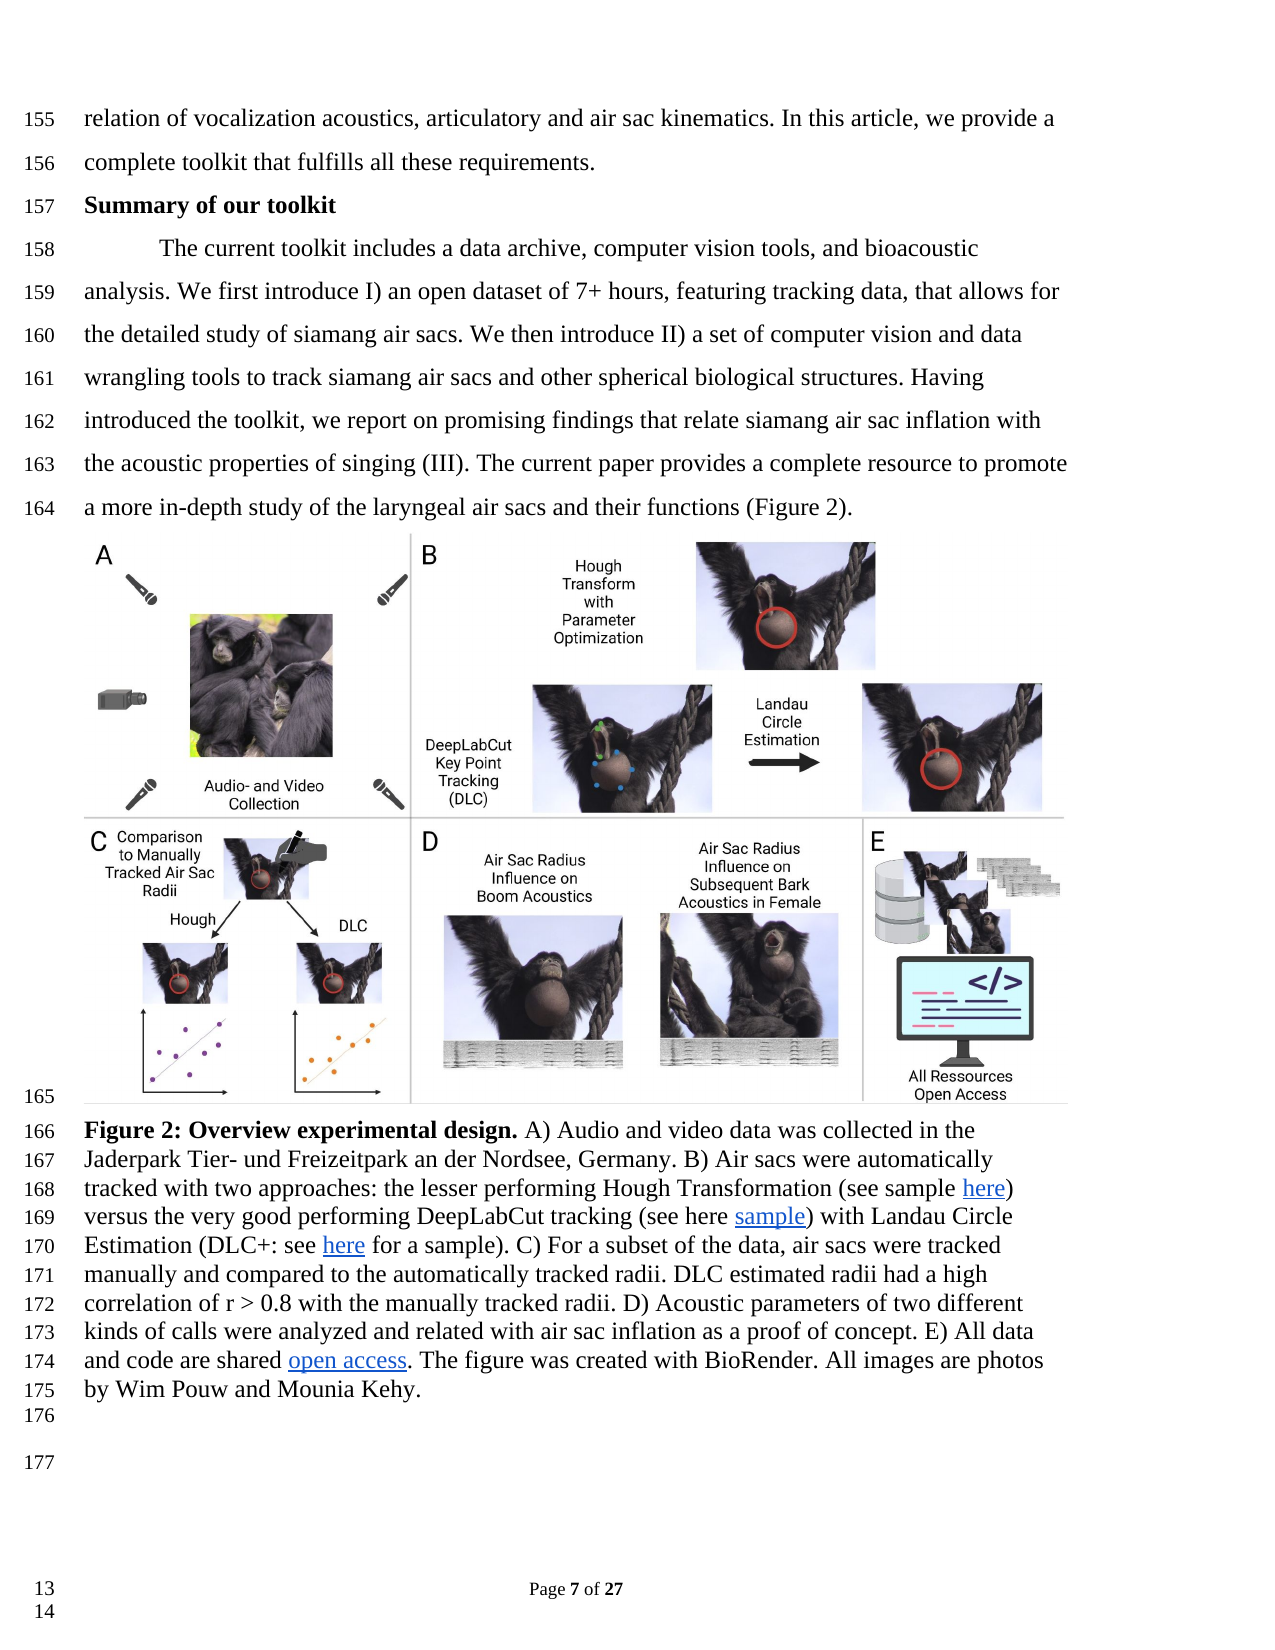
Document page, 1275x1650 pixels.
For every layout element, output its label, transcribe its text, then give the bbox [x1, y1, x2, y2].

text Figure 2: Overview experimental design. A) Audio and video data was collected in the Jaderpark Tier- und Freizeitpark an der Nordsee, Germany. B) Air sacs were automatically tracked with two approaches: the lesser performing Hough Transformation (see sample here) versus the very good performing DeepLabCut tracking (see here sample) with Landau Circle Estimation (DLC+: see here for a sample). C) For a subset of the data, air sacs were tracked manually and compared to the automatically tracked radii. DLC estimated radii had a high correlation of r > 0.8 with the manually tracked radii. D) Acoustic parameters of two different kinds of calls were analyzed and related with air sac inflation as a proof of concept. E) All data and code are shared open access. The figure was created with BioRender. All images are photos by Wim Pouw and Mounia Kehy. [84, 1115, 1068, 1403]
picture [83, 532, 1068, 1104]
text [84, 103, 1068, 175]
text The current toolkit includes a data archive, computer vision tools, and bioacoustic analysis. We first introduce I) an open dataset of 7+ hours, featuring tracking data, that allows for the detailed study of siamang air sacs. We then introduce II) a set of computer vision and data wrangling tools to track siamang air sacs and other spherical biological structures. Having introduced the toolkit, we report on promising findings that relate siamang air sac inflation with the acoustic properties of singing (III). The current paper provides a complete resource to promote a more in-depth study of the laryngeal air sacs and their functions (Figure 2). [84, 233, 1068, 532]
text Summary of our toolkit [84, 190, 1068, 218]
